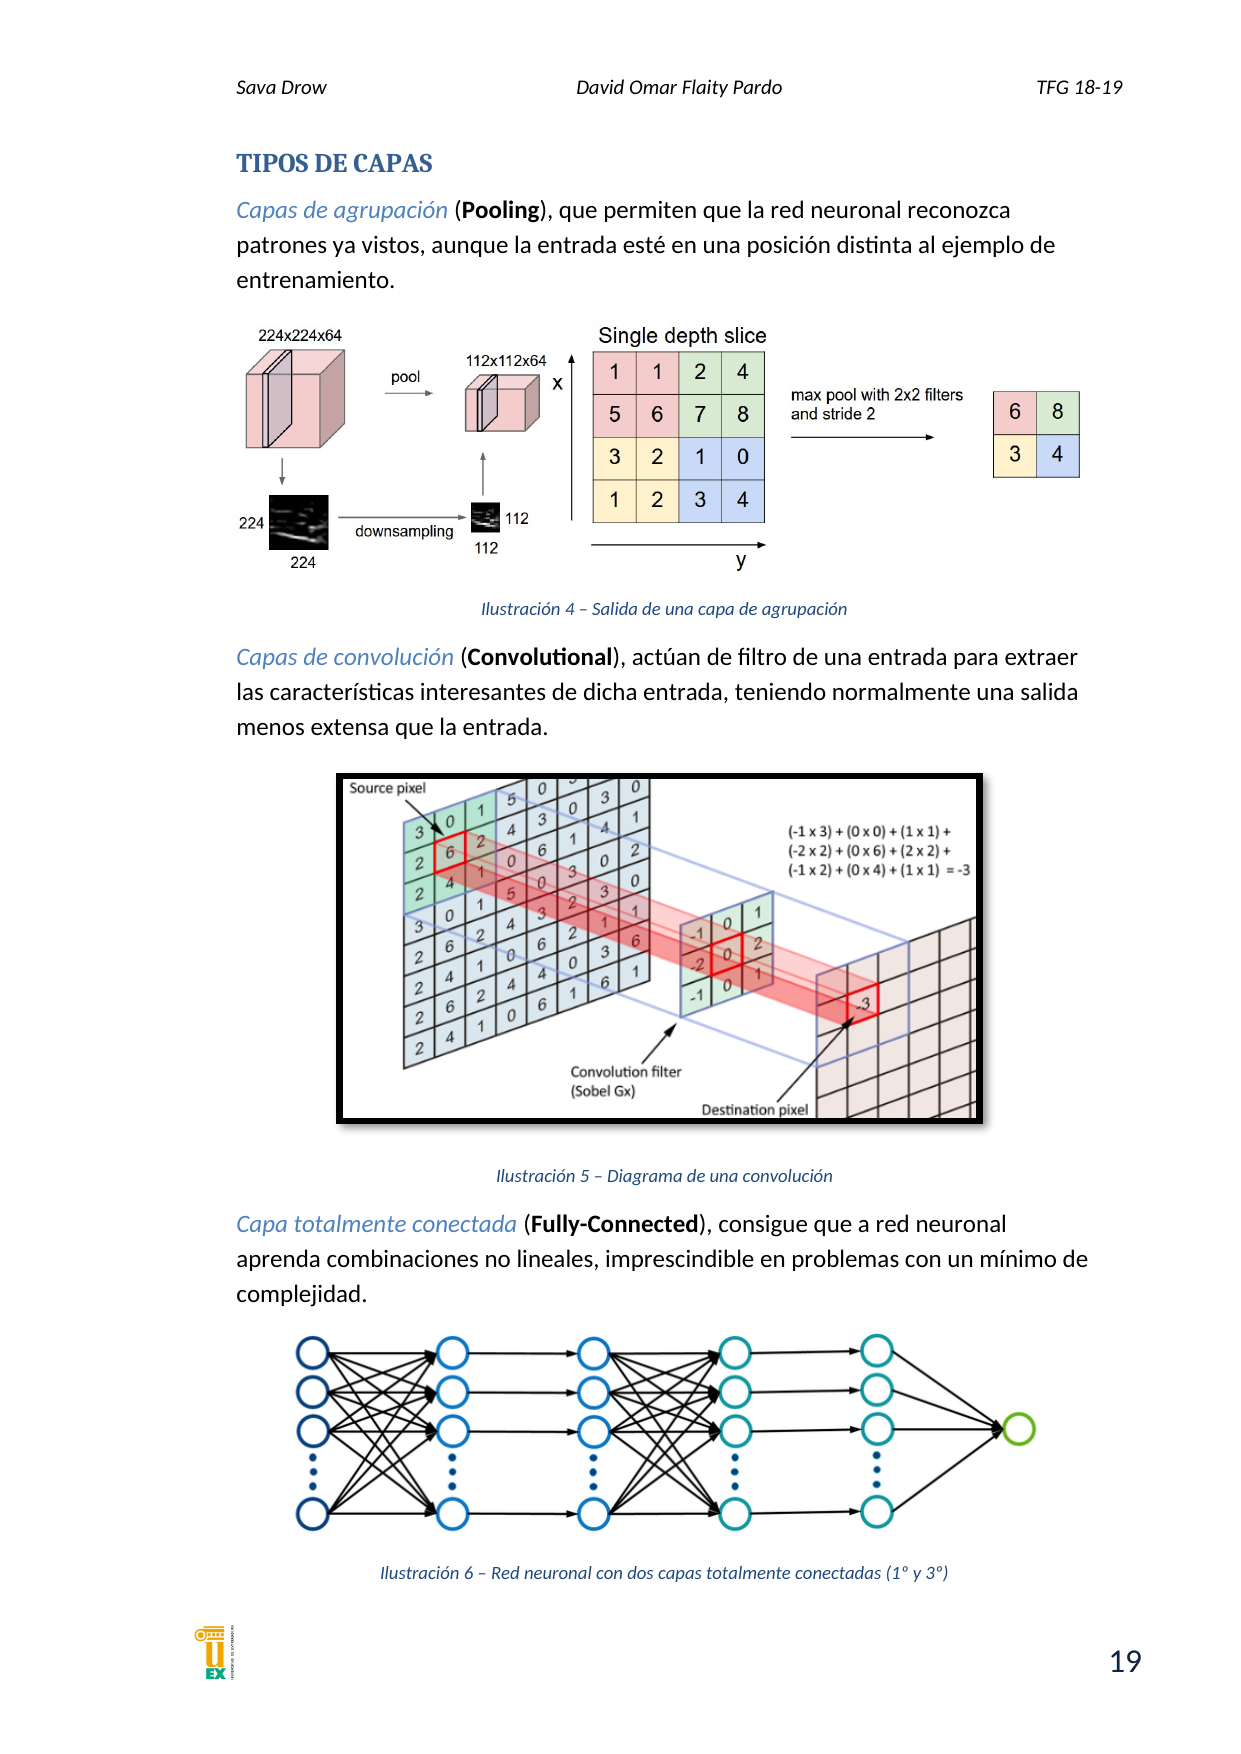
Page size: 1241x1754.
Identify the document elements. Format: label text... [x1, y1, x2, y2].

text Capa totalmente conectada (Fully-Connected), consigue que a red neuronal aprenda combinaciones no lineales, imprescindible en problemas con un mínimo de complejidad. [236, 1208, 1092, 1308]
text Capas de agrupación (Pooling), que permiten que la red neuronal reconozca patrones ya vistos, aunque la entrada esté en una posición distinta al ejemplo de entrenamiento. [236, 194, 1092, 295]
picture [343, 779, 976, 1118]
text Ilustración 6 – Red neuronal con dos capas totalmente conectadas (1º y 3º) [236, 1561, 1092, 1584]
text Ilustración 5 – Diagrama de una convolución [236, 1164, 1092, 1187]
picture [282, 1333, 1046, 1537]
picture [236, 320, 1087, 572]
text Ilustración 4 – Salida de una capa de agrupación [236, 597, 1092, 620]
subtitle TIPOS DE CAPAS [236, 148, 1092, 179]
picture [194, 1624, 237, 1680]
text Capas de convolución (Convolutional), actúan de filtro de una entrada para extraer las características interesantes de dicha entrada, teniendo normalmente una salida menos extensa que la entrada. [236, 641, 1092, 742]
